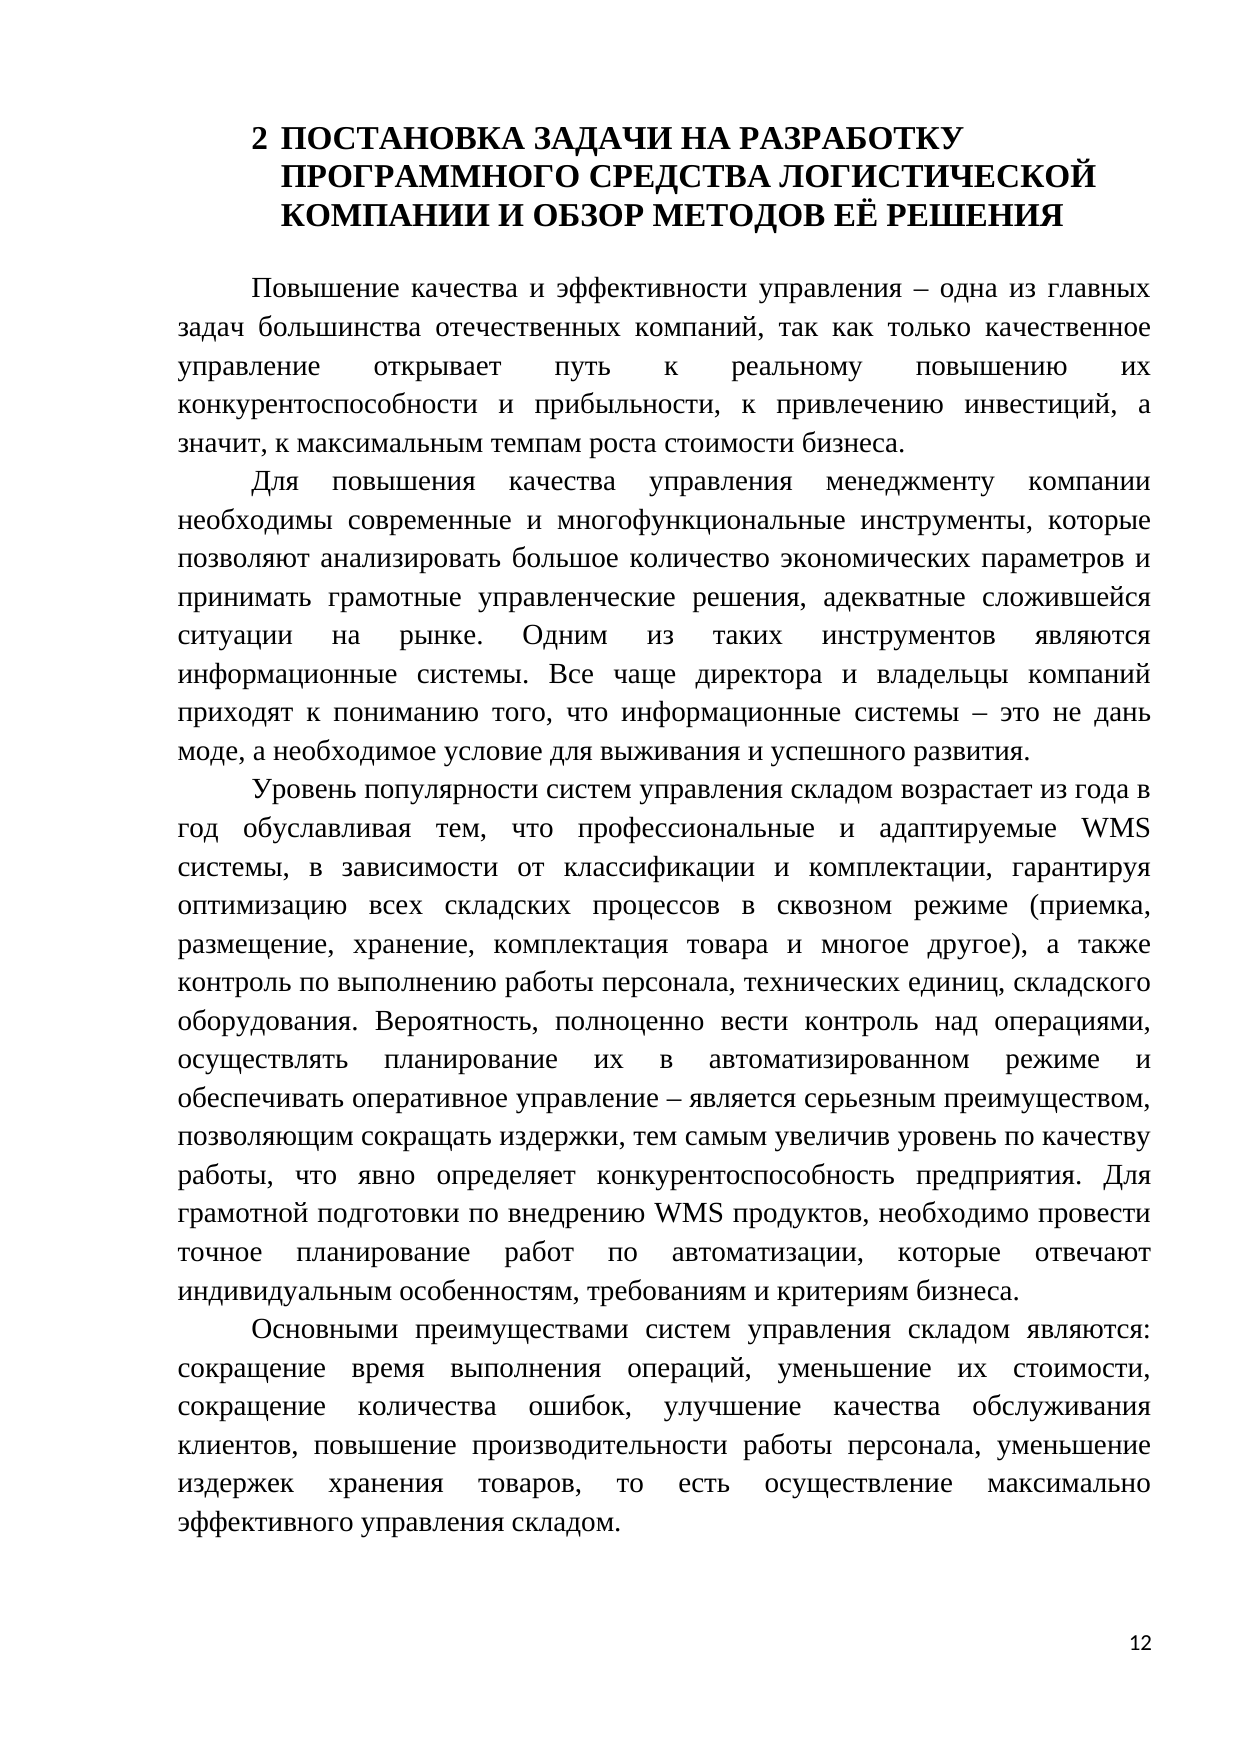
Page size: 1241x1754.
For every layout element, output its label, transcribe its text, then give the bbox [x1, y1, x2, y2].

text Уровень популярности систем управления складом возрастает из года в год обуславливая тем, что профессиональные и адаптируемые WMS системы, в зависимости от классификации и комплектации, гарантируя оптимизацию всех складских процессов в сквозном режиме (приемка, размещение, хранение, комплектация товара и многое другое), а также контроль по выполнению работы персонала, технических единиц, складского оборудования. Вероятность, полноценно вести контроль над операциями, осуществлять планирование их в автоматизированном режиме и обеспечивать оперативное управление – является серьезным преимуществом, позволяющим сокращать издержки, тем самым увеличив уровень по качеству работы, что явно определяет конкурентоспособность предприятия. Для грамотной подготовки по внедрению WMS продуктов, необходимо провести точное планирование работ по автоматизации, которые отвечают индивидуальным особенностям, требованиям и критериям бизнеса. [177, 772, 1152, 1306]
text Для повышения качества управления менеджменту компании необходимы современные и многофункциональные инструменты, которые позволяют анализировать большое количество экономических параметров и принимать грамотные управленческие решения, адекватные сложившейся ситуации на рынке. Одним из таких инструментов являются информационные системы. Все чаще директора и владельцы компаний приходят к пониманию того, что информационные системы – это не дань моде, а необходимое условие для выживания и успешного развития. [177, 463, 1152, 767]
text Основными преимуществами систем управления складом являются: сокращение время выполнения операций, уменьшение их стоимости, сокращение количества ошибок, улучшение качества обслуживания клиентов, повышение производительности работы персонала, уменьшение издержек хранения товаров, то есть осуществление максимально эффективного управления складом. [177, 1311, 1152, 1537]
text Повышение качества и эффективности управления – одна из главных задач большинства отечественных компаний, так как только качественное управление открывает путь к реальному повышению их конкурентоспособности и прибыльности, к привлечению инвестиций, а значит, к максимальным темпам роста стоимости бизнеса. [177, 271, 1152, 458]
subtitle Постановка задачи на разработку программного средства логистической компании и обзор методов её решения [251, 118, 1152, 233]
